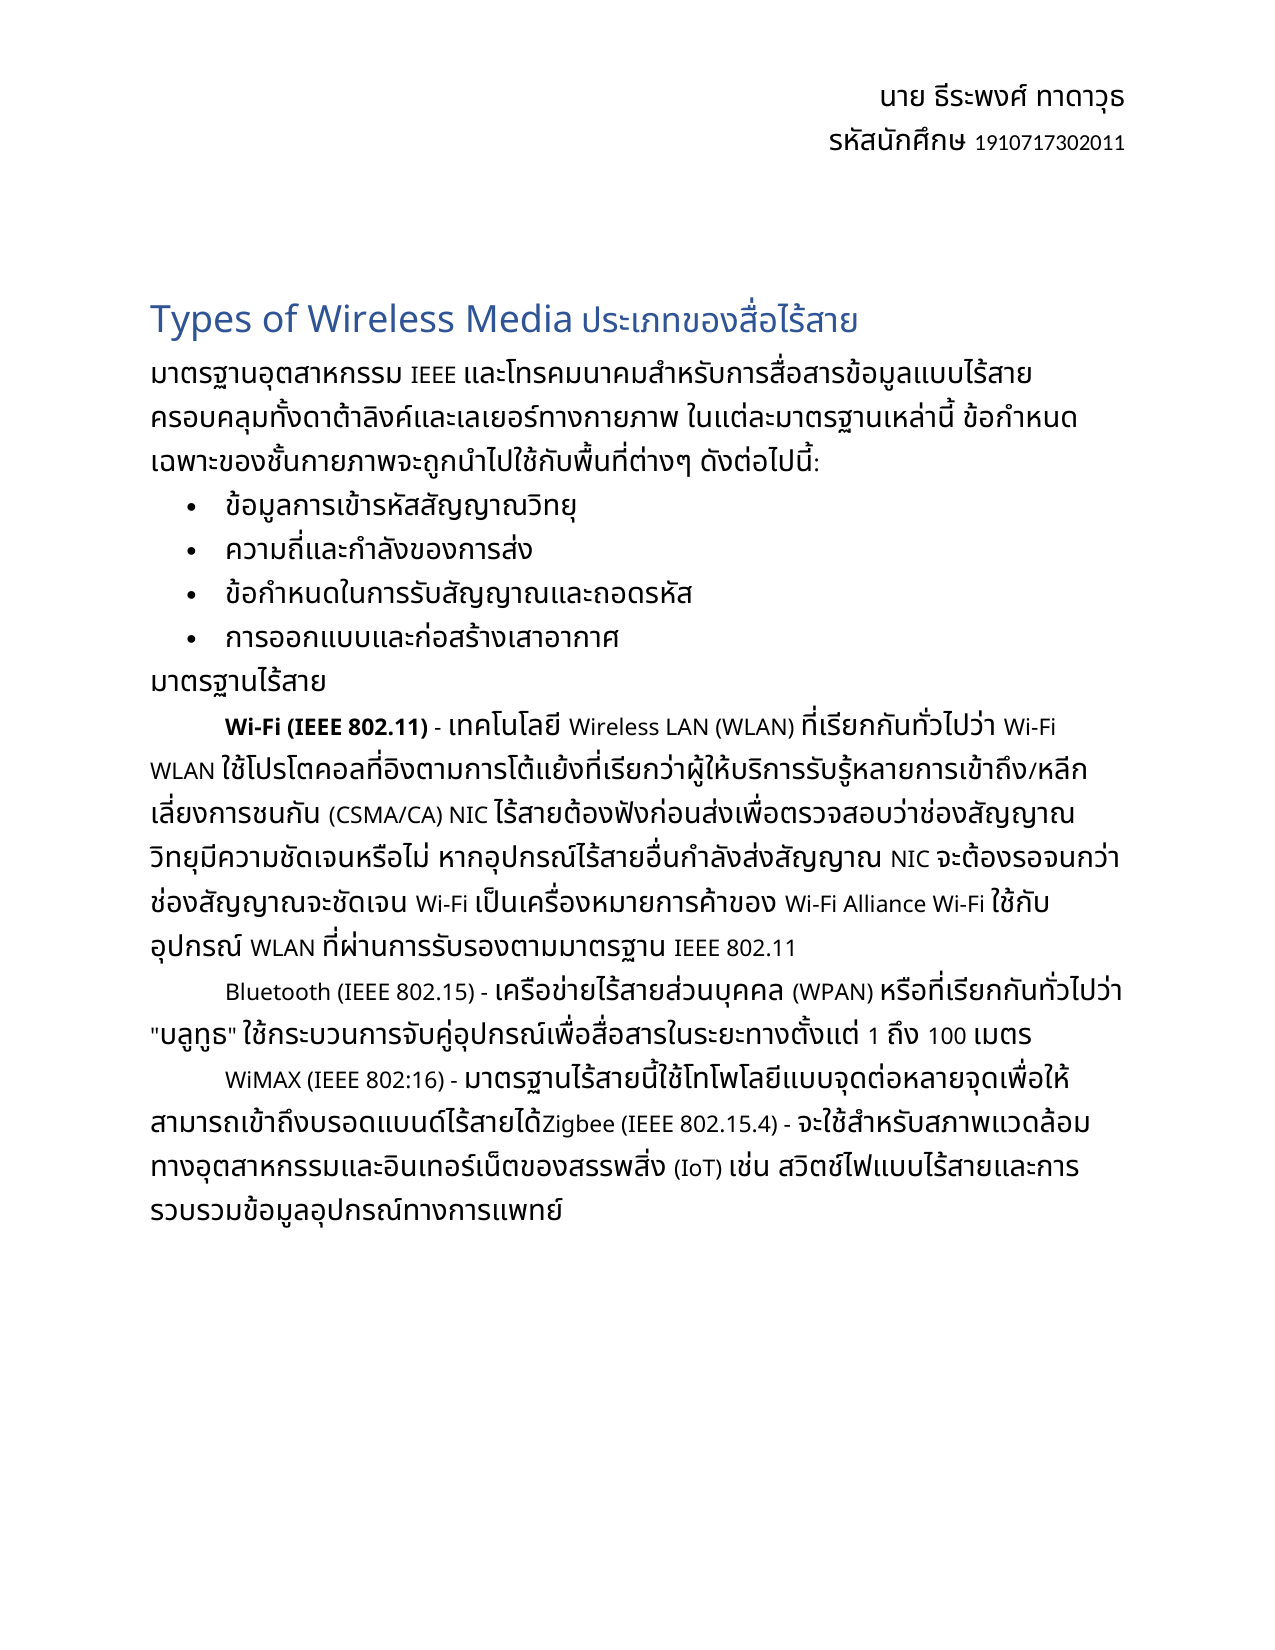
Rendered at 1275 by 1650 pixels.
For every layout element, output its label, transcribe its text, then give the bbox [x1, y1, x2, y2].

text มาตรฐานไร้สาย [150, 661, 1125, 705]
list การออกแบบและก่อสร้างเสาอากาศ [187, 617, 1125, 661]
list ข้อกำหนดในการรับสัญญาณและถอดรหัส [187, 573, 1125, 617]
text Wi-Fi (IEEE 802.11) - เทคโนโลยี Wireless LAN (WLAN) ที่เรียกกันทั่วไปว่า Wi-Fi WLAN ใช้โปรโตคอลที่อิงตามการโต้แย้งที่เรียกว่าผู้ให้บริการรับรู้หลายการเข้าถึง/หลีกเลี่ยงการชนกัน (CSMA/CA) NIC ไร้สายต้องฟังก่อนส่งเพื่อตรวจสอบว่าช่องสัญญาณวิทยุมีความชัดเจนหรือไม่ หากอุปกรณ์ไร้สายอื่นกำลังส่งสัญญาณ NIC จะต้องรอจนกว่าช่องสัญญาณจะชัดเจน Wi-Fi เป็นเครื่องหมายการค้าของ Wi-Fi Alliance Wi-Fi ใช้กับอุปกรณ์ WLAN ที่ผ่านการรับรองตามมาตรฐาน IEEE 802.11 [150, 705, 1125, 969]
text Bluetooth (IEEE 802.15) - เครือข่ายไร้สายส่วนบุคคล (WPAN) หรือที่เรียกกันทั่วไปว่า "บลูทูธ" ใช้กระบวนการจับคู่อุปกรณ์เพื่อสื่อสารในระยะทางตั้งแต่ 1 ถึง 100 เมตร [150, 969, 1125, 1057]
list ข้อมูลการเข้ารหัสสัญญาณวิทยุ [187, 484, 1125, 528]
text WiMAX (IEEE 802:16) - มาตรฐานไร้สายนี้ใช้โทโพโลยีแบบจุดต่อหลายจุดเพื่อให้สามารถเข้าถึงบรอดแบนด์ไร้สายได้Zigbee (IEEE 802.15.4) - จะใช้สำหรับสภาพแวดล้อมทางอุตสาหกรรมและอินเทอร์เน็ตของสรรพสิ่ง (IoT) เช่น สวิตช์ไฟแบบไร้สายและการรวบรวมข้อมูลอุปกรณ์ทางการแพทย์ [150, 1057, 1125, 1233]
text มาตรฐานอุตสาหกรรม IEEE และโทรคมนาคมสำหรับการสื่อสารข้อมูลแบบไร้สายครอบคลุมทั้งดาต้าลิงค์และเลเยอร์ทางกายภาพ ในแต่ละมาตรฐานเหล่านี้ ข้อกำหนดเฉพาะของชั้นกายภาพจะถูกนำไปใช้กับพื้นที่ต่างๆ ดังต่อไปนี้: [150, 352, 1125, 484]
list ความถี่และกำลังของการส่ง [187, 528, 1125, 573]
subtitle Types of Wireless Mediaประเภทของสื่อไร้สาย [150, 292, 1125, 348]
